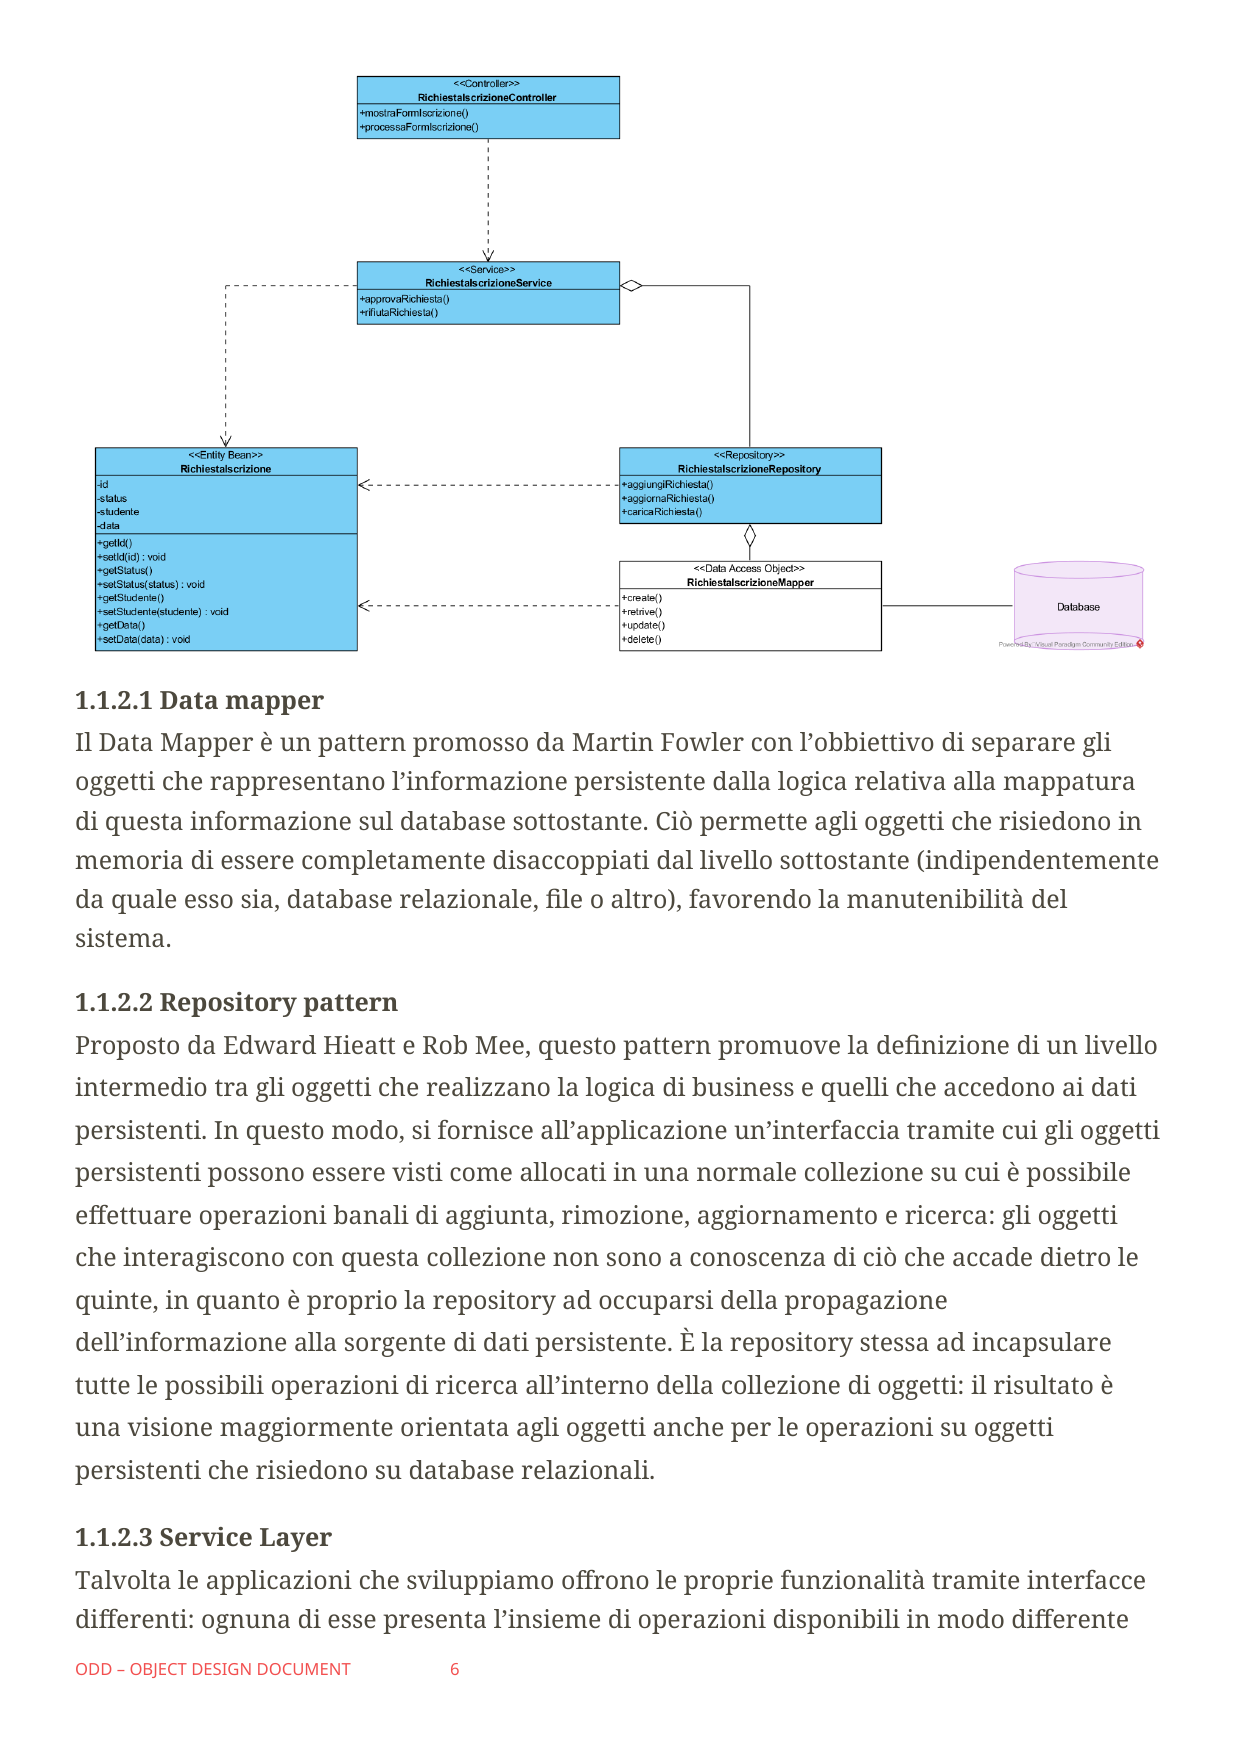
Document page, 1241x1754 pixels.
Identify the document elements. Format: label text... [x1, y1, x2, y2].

picture [93, 75, 1147, 654]
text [75, 1562, 1165, 1636]
subtitle 1.1.2.1 Data mapper [75, 682, 1165, 716]
subtitle 1.1.2.2 Repository pattern [75, 985, 1165, 1019]
text Proposto da Edward Hieatt e Rob Mee, questo pattern promuove la definizione di un livello intermedio tra gli oggetti che realizzano la logica di business e quelli che accedono ai dati persistenti. In questo modo, si fornisce all’applicazione un’interfaccia tramite cui gli oggetti persistenti possono essere visti come allocati in una normale collezione su cui è possibile effettuare operazioni banali di aggiunta, rimozione, aggiornamento e ricerca: gli oggetti che interagiscono con questa collezione non sono a conoscenza di ciò che accade dietro le quinte, in quanto è proprio la repository ad occuparsi della propagazione dell’informazione alla sorgente di dati persistente. È la repository stessa ad incapsulare tutte le possibili operazioni di ricerca all’interno della collezione di oggetti: il risultato è una visione maggiormente orientata agli oggetti anche per le operazioni su oggetti persistenti che risiedono su database relazionali. [75, 1027, 1165, 1486]
subtitle 1.1.2.3 Service Layer [75, 1520, 1165, 1554]
text Il Data Mapper è un pattern promosso da Martin Fowler con l’obbiettivo di separare gli oggetti che rappresentano l’informazione persistente dalla logica relativa alla mappatura di questa informazione sul database sottostante. Ciò permette agli oggetti che risiedono in memoria di essere completamente disaccoppiati dal livello sottostante (indipendentemente da quale esso sia, database relazionale, file o altro), favorendo la manutenibilità del sistema. [75, 725, 1165, 955]
